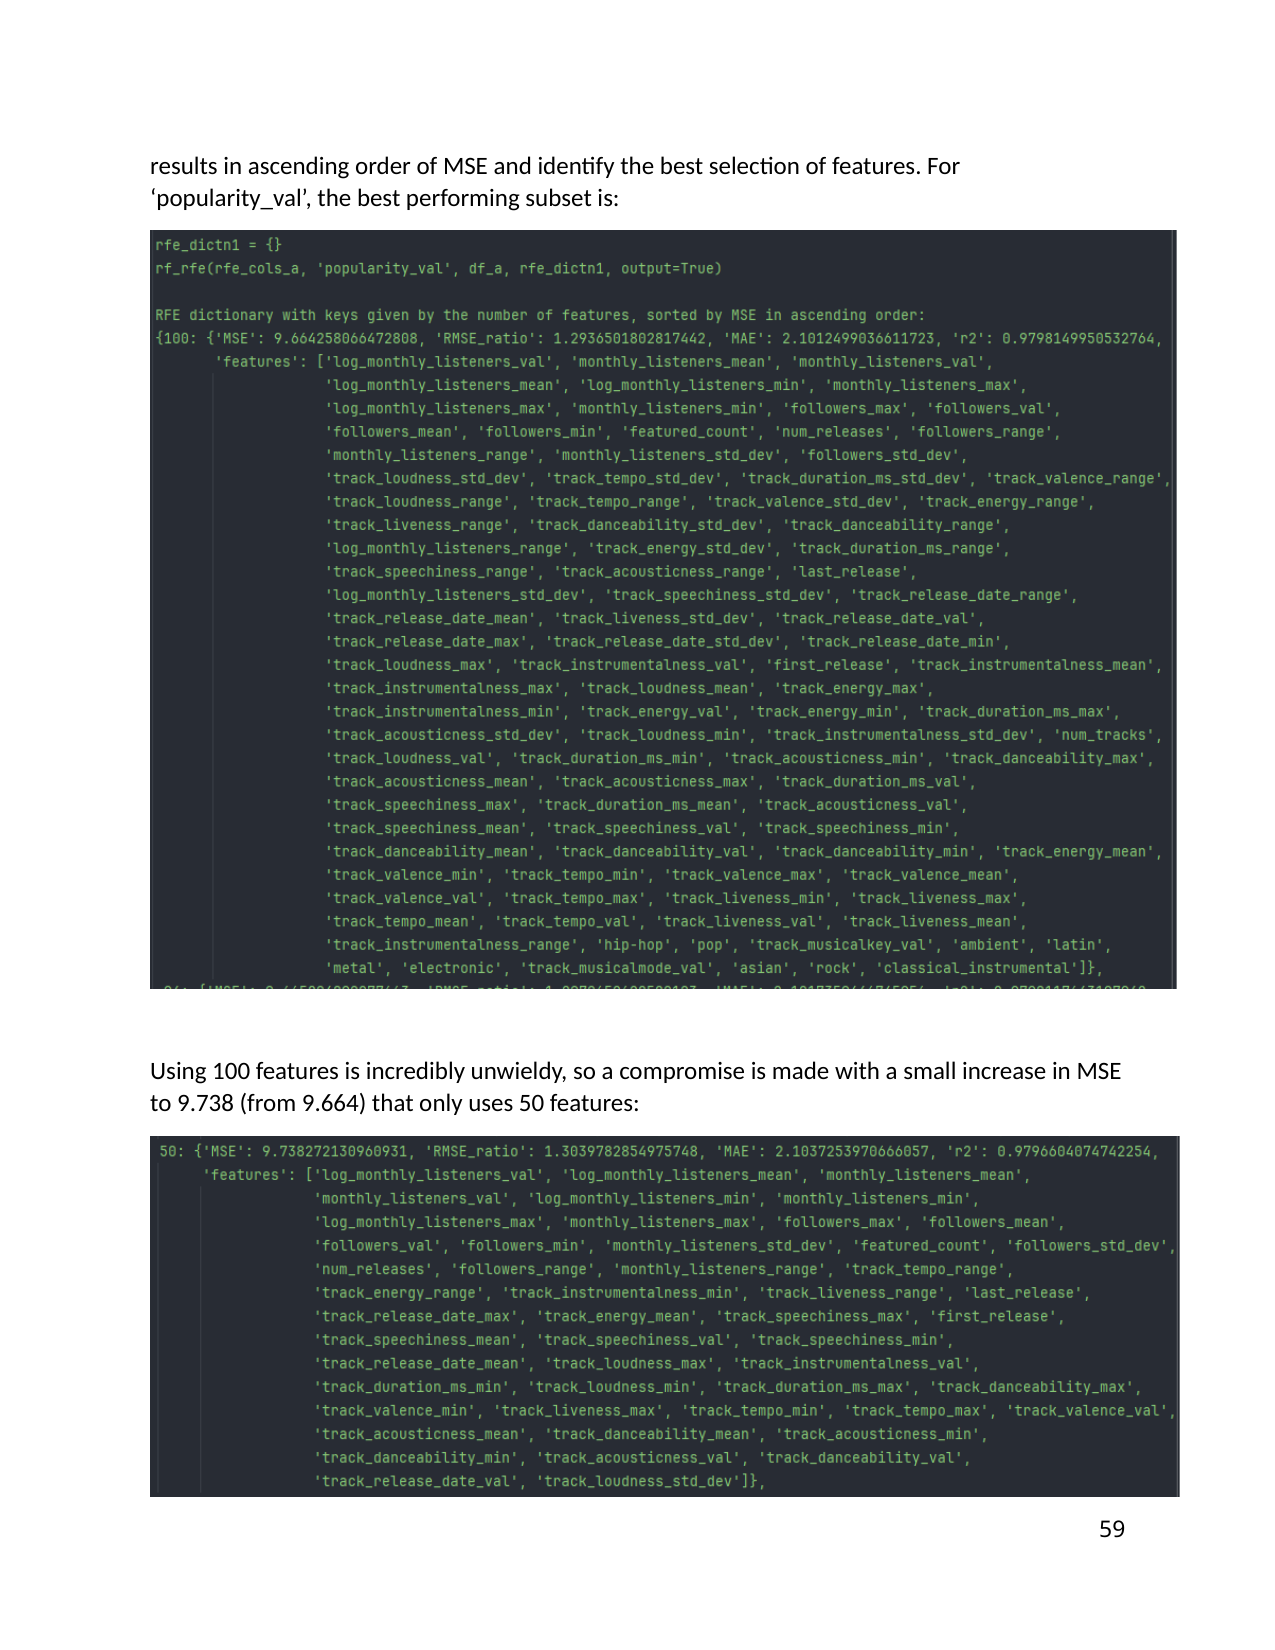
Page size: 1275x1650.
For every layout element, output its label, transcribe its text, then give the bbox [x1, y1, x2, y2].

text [150, 150, 1125, 212]
picture [150, 230, 1177, 989]
text Using 100 features is incredibly unwieldy, so a compromise is made with a small increase in MSE to 9.738 (from 9.664) that only uses 50 features: [150, 1055, 1125, 1118]
picture [150, 1136, 1180, 1497]
